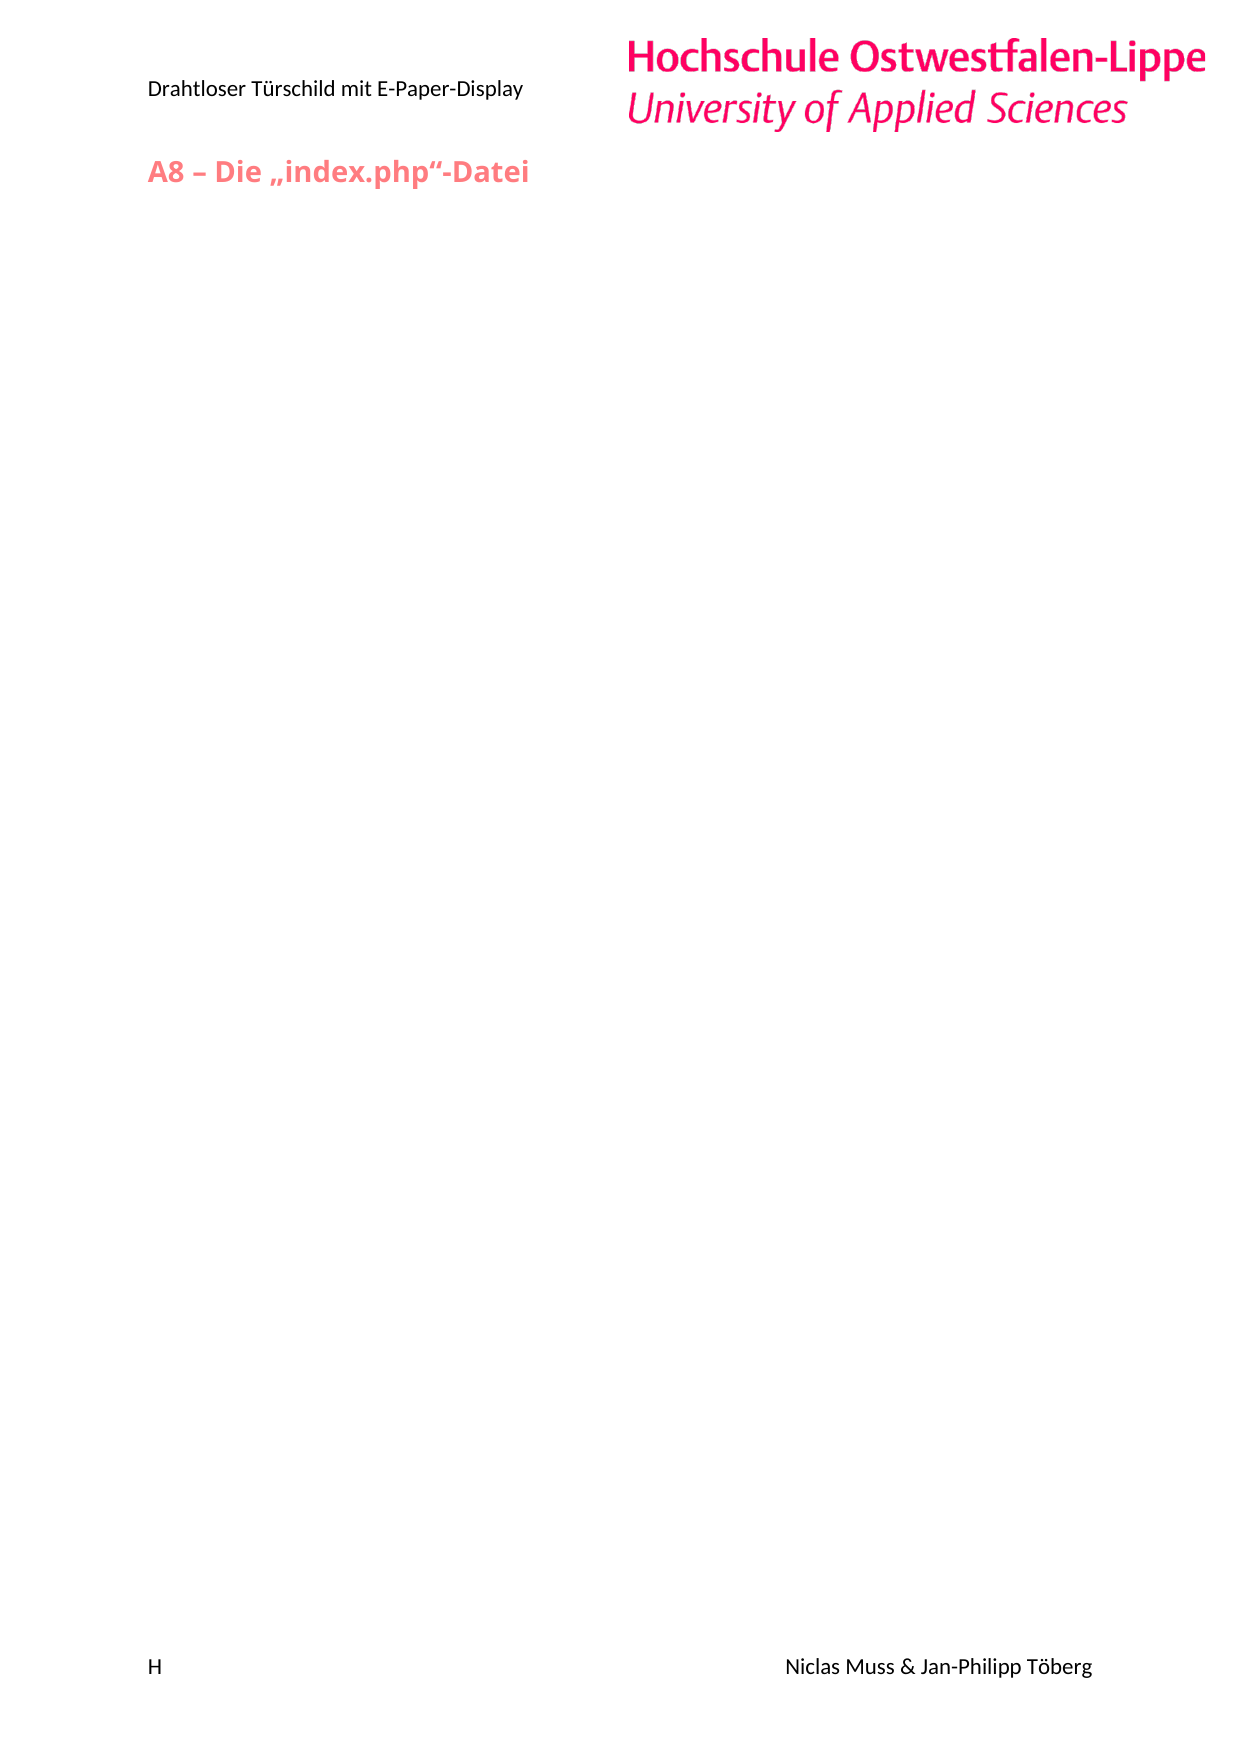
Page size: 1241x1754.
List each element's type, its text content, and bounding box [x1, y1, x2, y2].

picture [629, 38, 1205, 132]
subtitle A8 – Die „index.php“-Datei [148, 152, 1093, 191]
